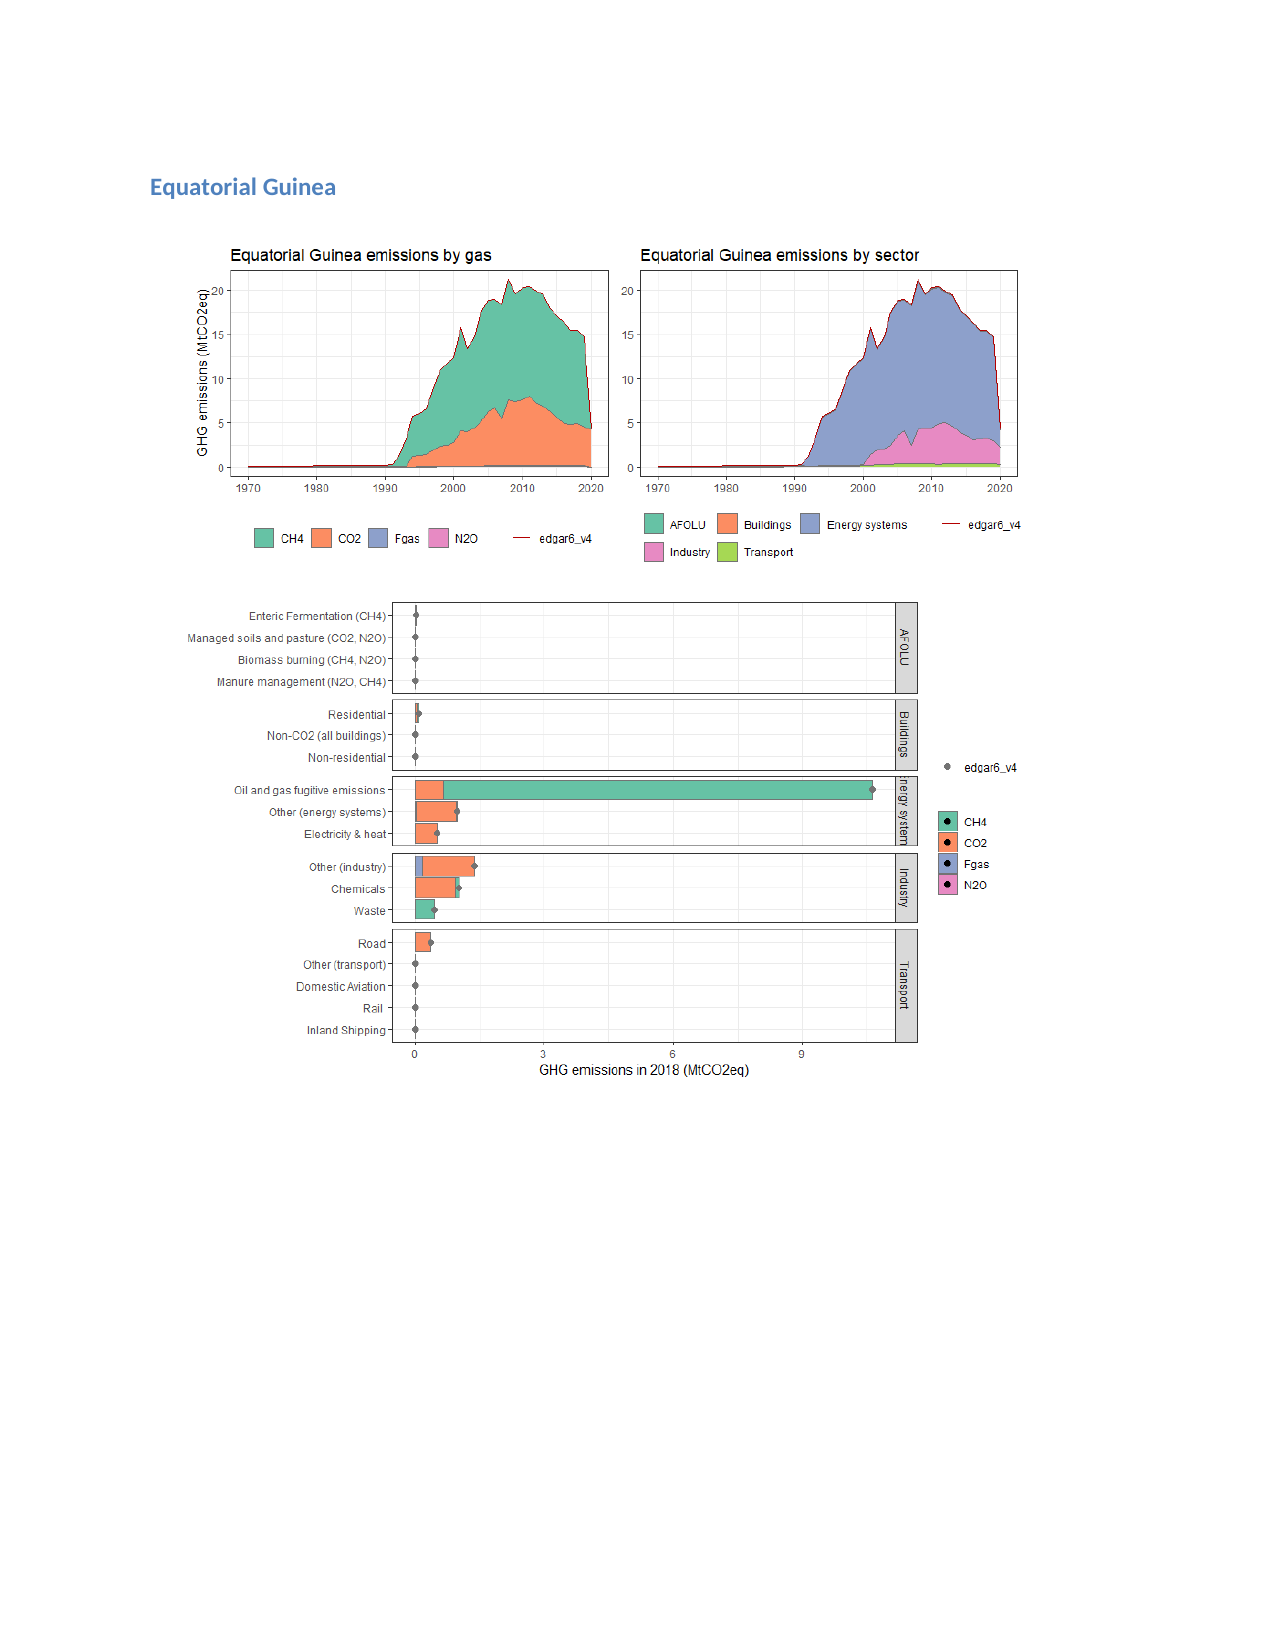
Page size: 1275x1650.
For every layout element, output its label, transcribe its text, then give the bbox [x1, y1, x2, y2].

picture [168, 220, 1044, 1096]
subtitle Equatorial Guinea [150, 171, 1125, 201]
